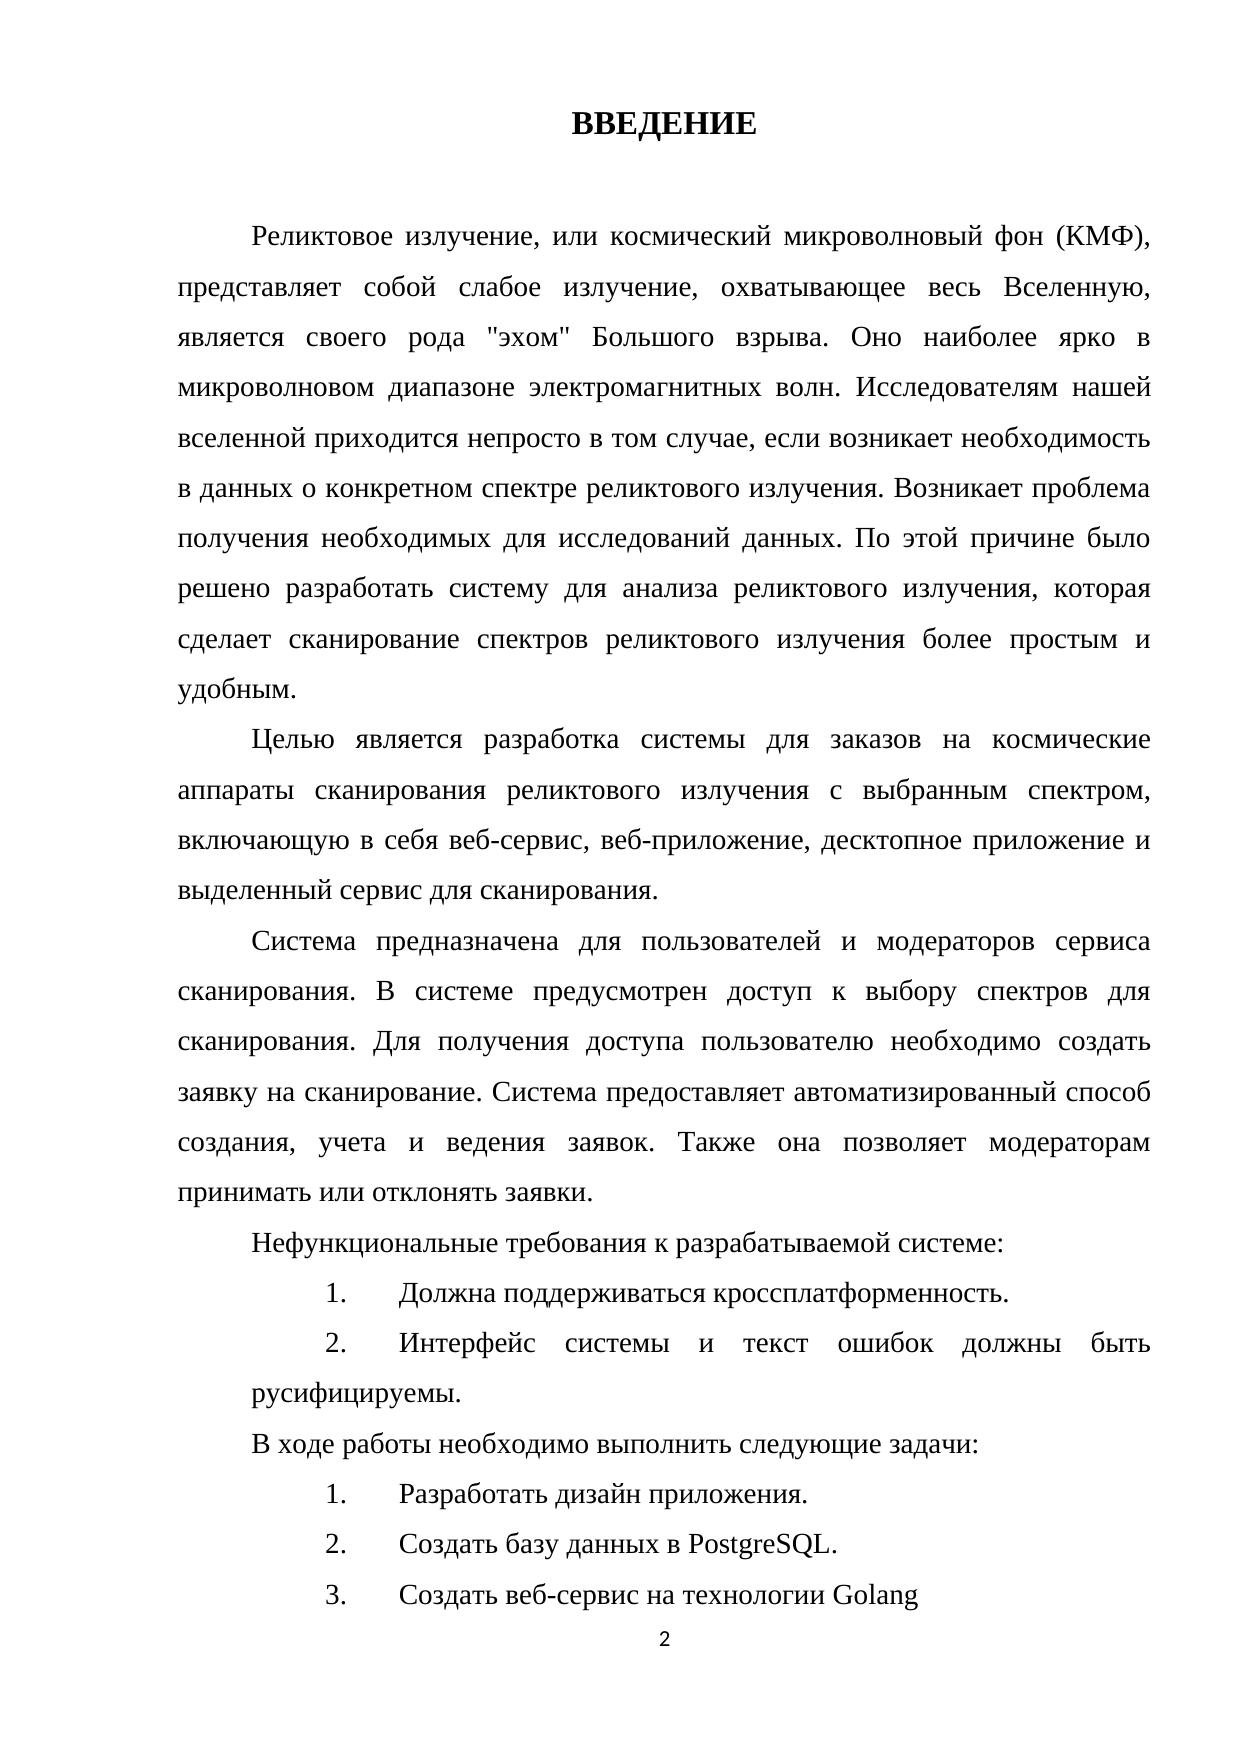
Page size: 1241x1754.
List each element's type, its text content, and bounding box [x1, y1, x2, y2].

list Должна поддерживаться кроссплатформенность. [251, 1275, 1152, 1308]
list Интерфейс системы и текст ошибок должны быть русифицируемы. [251, 1325, 1152, 1409]
list Создать веб-сервис на технологии Golang [251, 1577, 1152, 1610]
list Создать базу данных в PostgreSQL. [251, 1527, 1152, 1560]
text В ходе работы необходимо выполнить следующие задачи: [177, 1426, 1152, 1459]
text Нефункциональные требования к разрабатываемой системе: [177, 1225, 1152, 1258]
text Реликтовое излучение, или космический микроволновый фон (КМФ), представляет собой слабое излучение, охватывающее весь Вселенную, является своего рода "эхом" Большого взрыва. Оно наиболее ярко в микроволновом диапазоне электромагнитных волн. Исследователям нашей вселенной приходится непросто в том случае, если возникает необходимость в данных о конкретном спектре реликтового излучения. Возникает проблема получения необходимых для исследований данных. По этой причине было решено разработать систему для анализа реликтового излучения, которая сделает сканирование спектров реликтового излучения более простым и удобным. [177, 218, 1152, 705]
subtitle ВВЕДЕНИЕ [177, 103, 1152, 142]
list Разработать дизайн приложения. [251, 1476, 1152, 1510]
text Целью является разработка системы для заказов на космические аппараты сканирования реликтового излучения с выбранным спектром, включающую в себя веб-сервис, веб-приложение, десктопное приложение и выделенный сервис для сканирования. [177, 722, 1152, 906]
text Система предназначена для пользователей и модераторов сервиса сканирования. В системе предусмотрен доступ к выбору спектров для сканирования. Для получения доступа пользователю необходимо создать заявку на сканирование. Система предоставляет автоматизированный способ создания, учета и ведения заявок. Также она позволяет модераторам принимать или отклонять заявки. [177, 923, 1152, 1208]
